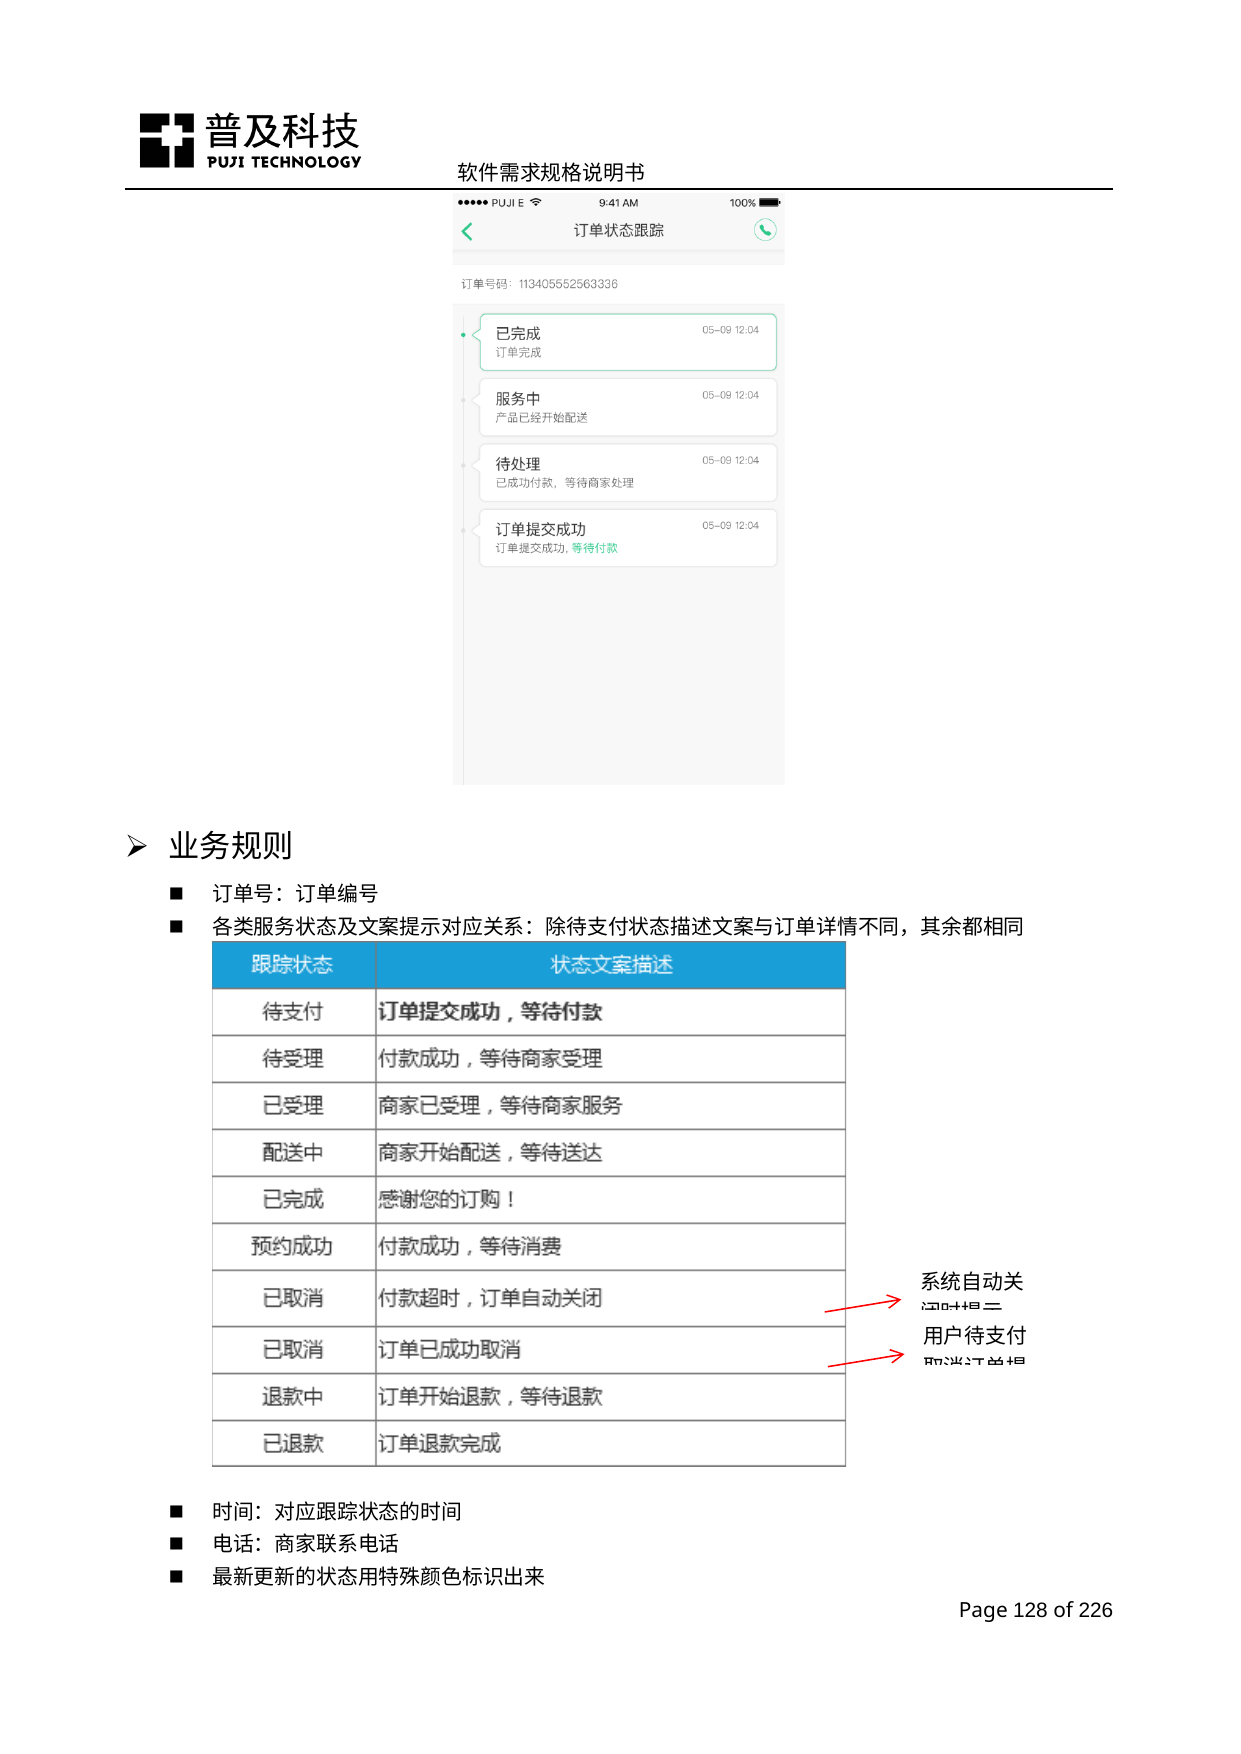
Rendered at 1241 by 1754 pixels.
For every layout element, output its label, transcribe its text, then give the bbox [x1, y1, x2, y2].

list 各类服务状态及文案提示对应关系：除待支付状态描述文案与订单详情不同，其余都相同 [168, 909, 1113, 941]
list 订单号：订单编号 [168, 876, 1113, 909]
picture [124, 103, 365, 180]
picture [212, 941, 847, 1467]
list 最新更新的状态用特殊颜色标识出来 [168, 1559, 1113, 1591]
picture [452, 193, 785, 785]
list 电话：商家联系电话 [168, 1526, 1113, 1559]
list 业务规则 [124, 811, 1113, 876]
list 时间：对应跟踪状态的时间 [168, 1494, 1113, 1526]
